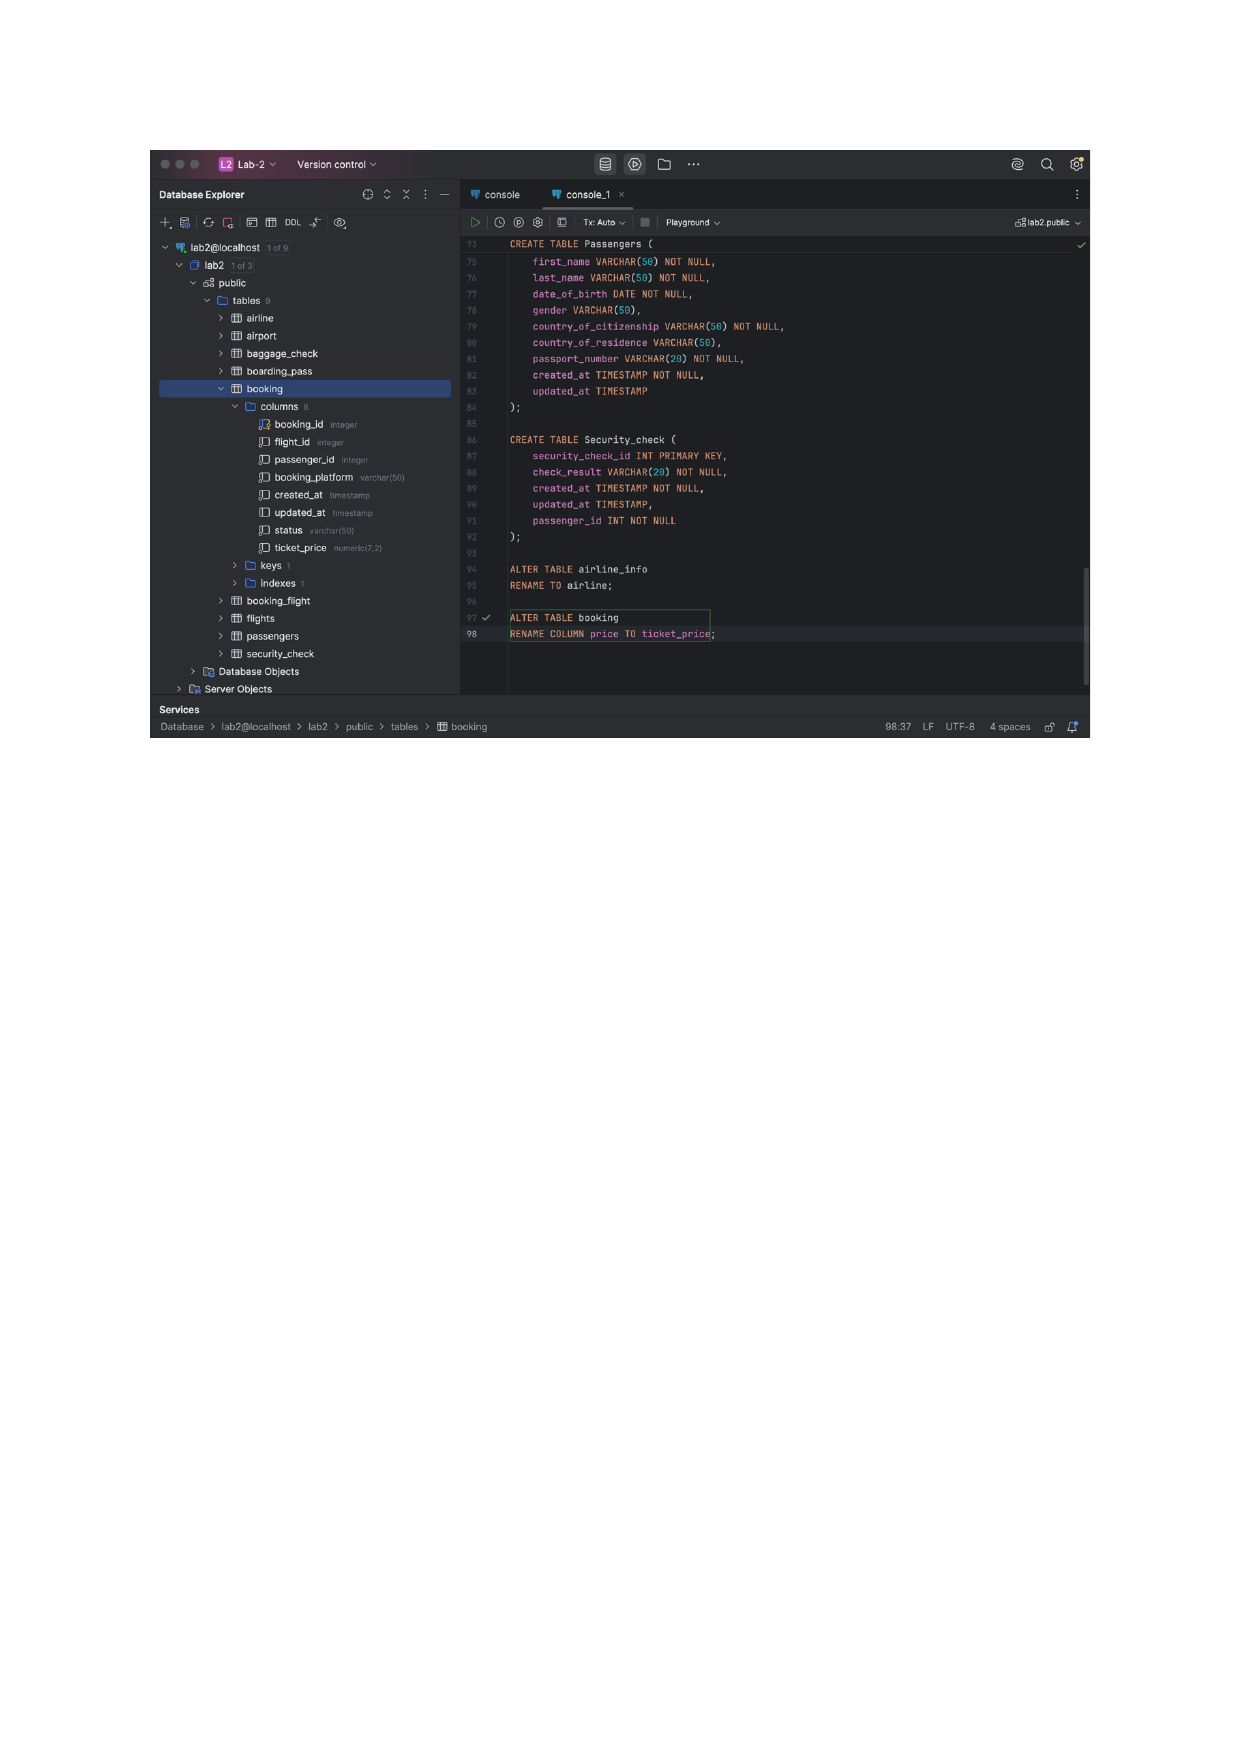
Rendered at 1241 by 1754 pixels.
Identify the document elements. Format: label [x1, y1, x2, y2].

picture [150, 150, 1091, 738]
